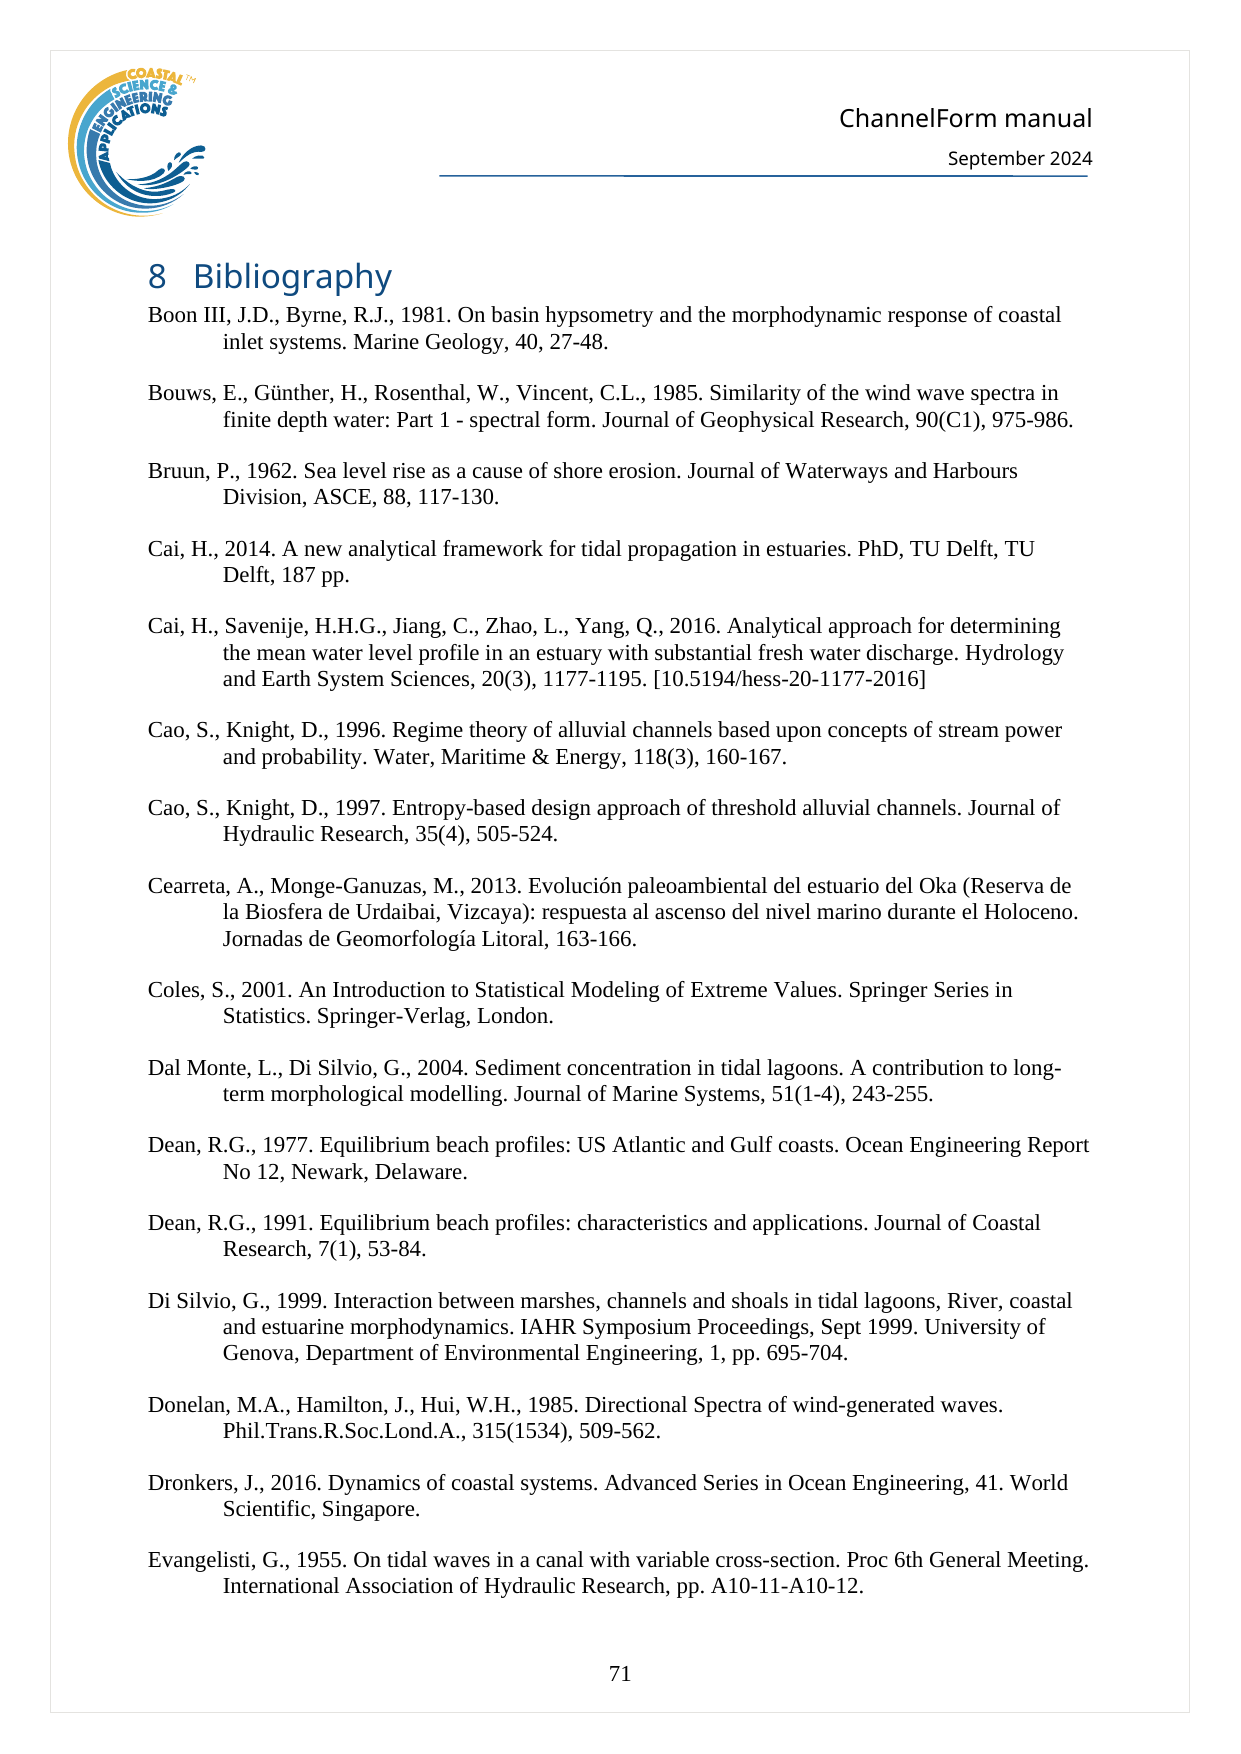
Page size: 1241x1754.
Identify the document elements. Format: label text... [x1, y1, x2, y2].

text Coles, S., 2001. An Introduction to Statistical Modeling of Extreme Values. Springer Series in Statistics. Springer-Verlag, London. [148, 976, 1093, 1029]
text Dean, R.G., 1991. Equilibrium beach profiles: characteristics and applications. Journal of Coastal Research, 7(1), 53-84. [148, 1209, 1093, 1262]
text Cai, H., Savenije, H.H.G., Jiang, C., Zhao, L., Yang, Q., 2016. Analytical approach for determining the mean water level profile in an estuary with substantial fresh water discharge. Hydrology and Earth System Sciences, 20(3), 1177-1195. [10.5194/hess-20-1177-2016] [148, 612, 1093, 691]
text Boon III, J.D., Byrne, R.J., 1981. On basin hypsometry and the morphodynamic response of coastal inlet systems. Marine Geology, 40, 27-48. [148, 302, 1093, 354]
text Cai, H., 2014. A new analytical framework for tidal propagation in estuaries. PhD, TU Delft, TU Delft, 187 pp. [148, 535, 1093, 587]
text Dronkers, J., 2016. Dynamics of coastal systems. Advanced Series in Ocean Engineering, 41. World Scientific, Singapore. [148, 1468, 1093, 1521]
text Cearreta, A., Monge-Ganuzas, M., 2013. Evolución paleoambiental del estuario del Oka (Reserva de la Biosfera de Urdaibai, Vizcaya): respuesta al ascenso del nivel marino durante el Holoceno. Jornadas de Geomorfología Litoral, 163-166. [148, 872, 1093, 951]
subtitle Bibliography [148, 253, 1093, 298]
text Di Silvio, G., 1999. Interaction between marshes, channels and shoals in tidal lagoons, River, coastal and estuarine morphodynamics. IAHR Symposium Proceedings, Sept 1999. University of Genova, Department of Environmental Engineering, 1, pp. 695-704. [148, 1287, 1093, 1366]
text Dal Monte, L., Di Silvio, G., 2004. Sediment concentration in tidal lagoons. A contribution to long-term morphological modelling. Journal of Marine Systems, 51(1-4), 243-255. [148, 1054, 1093, 1106]
text Cao, S., Knight, D., 1997. Entropy-based design approach of threshold alluvial channels. Journal of Hydraulic Research, 35(4), 505-524. [148, 794, 1093, 847]
text Evangelisti, G., 1955. On tidal waves in a canal with variable cross-section. Proc 6th General Meeting. International Association of Hydraulic Research, pp. A10-11-A10-12. [148, 1546, 1093, 1599]
text Bouws, E., Günther, H., Rosenthal, W., Vincent, C.L., 1985. Similarity of the wind wave spectra in finite depth water: Part 1 - spectral form. Journal of Geophysical Research, 90(C1), 975-986. [148, 379, 1093, 432]
text Bruun, P., 1962. Sea level rise as a cause of shore erosion. Journal of Waterways and Harbours Division, ASCE, 88, 117-130. [148, 457, 1093, 510]
text Donelan, M.A., Hamilton, J., Hui, W.H., 1985. Directional Spectra of wind-generated waves. Phil.Trans.R.Soc.Lond.A., 315(1534), 509-562. [148, 1391, 1093, 1443]
text Cao, S., Knight, D., 1996. Regime theory of alluvial channels based upon concepts of stream power and probability. Water, Maritime & Energy, 118(3), 160-167. [148, 716, 1093, 769]
text Dean, R.G., 1977. Equilibrium beach profiles: US Atlantic and Gulf coasts. Ocean Engineering Report No 12, Newark, Delaware. [148, 1131, 1093, 1184]
